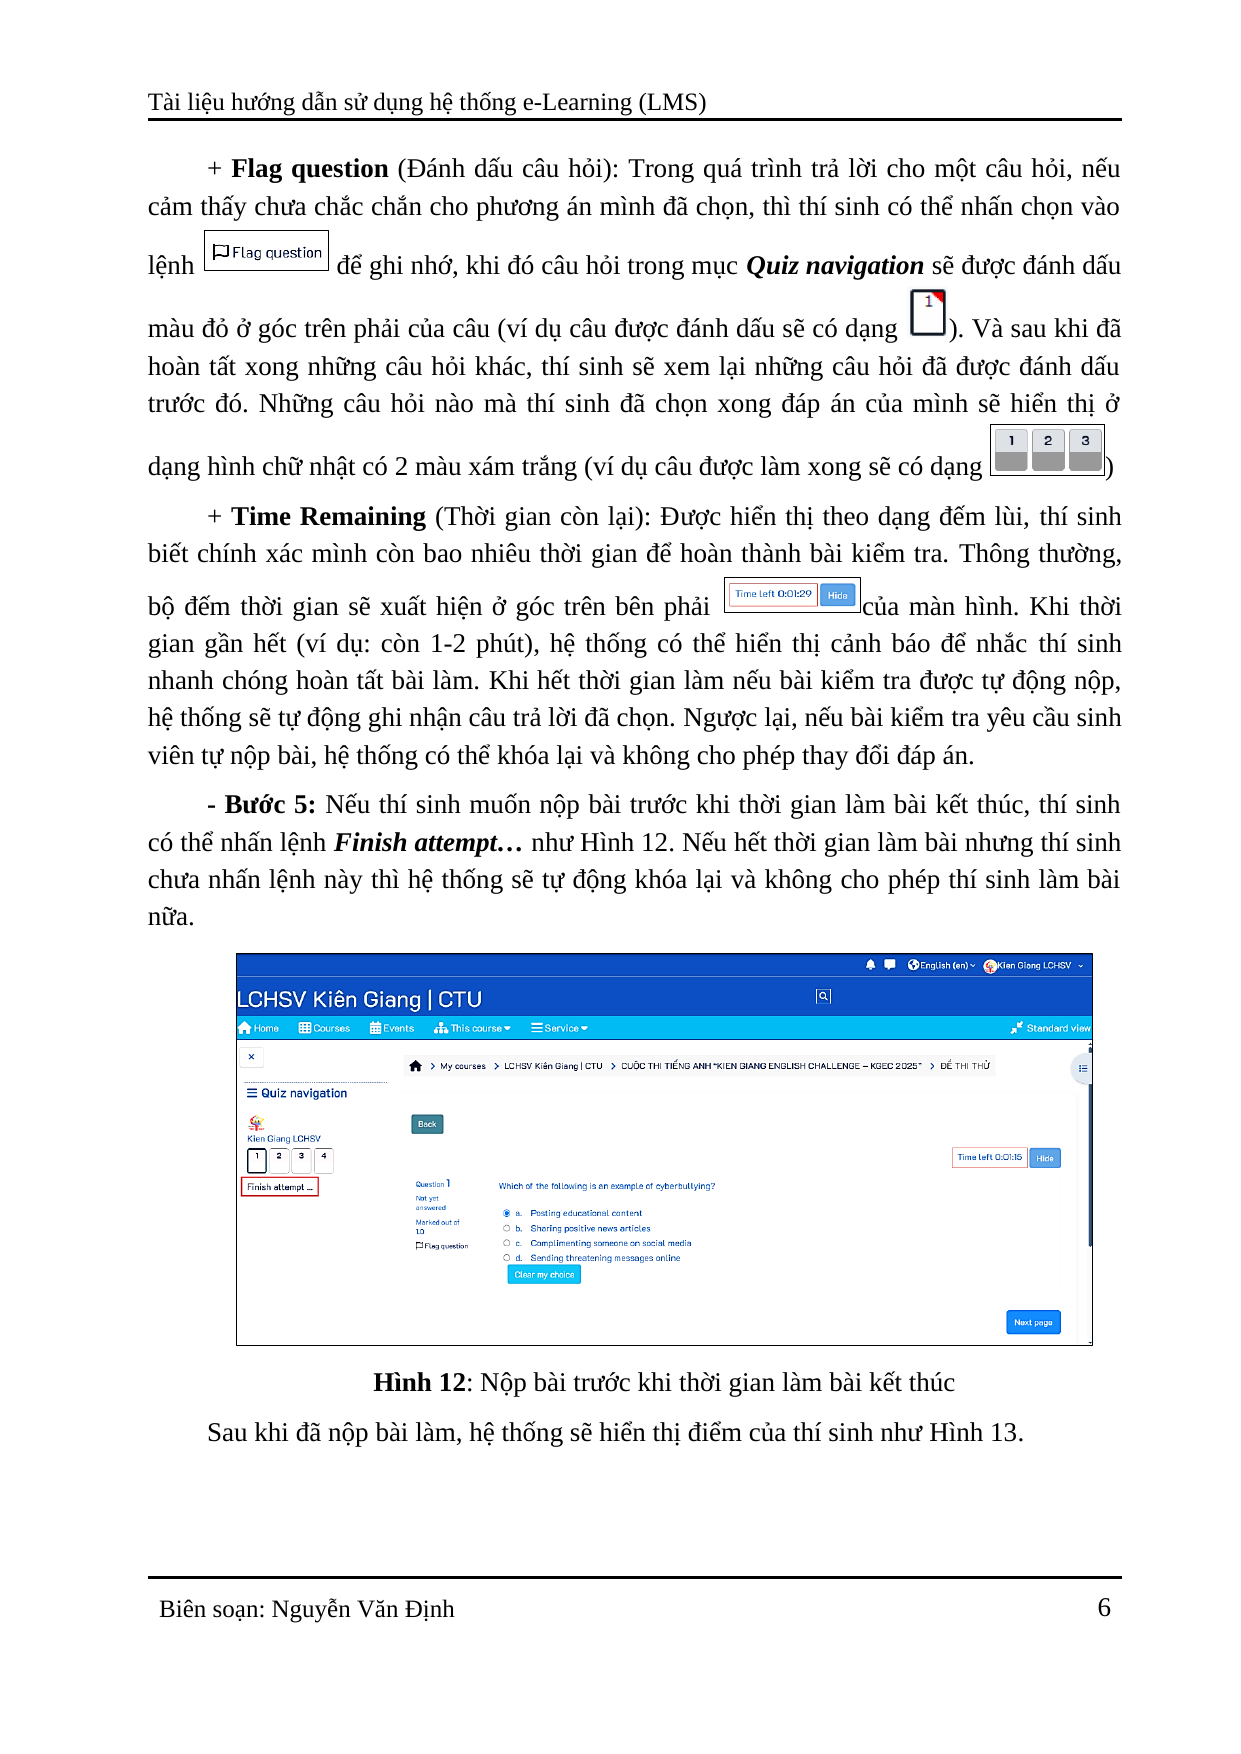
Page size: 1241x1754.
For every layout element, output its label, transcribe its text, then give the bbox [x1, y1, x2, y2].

text Sau khi đã nộp bài làm, hệ thống sẽ hiển thị điểm của thí sinh như Hình 13. [148, 1416, 1122, 1447]
picture [370, 1023, 380, 1033]
picture [237, 954, 1092, 1015]
picture [299, 1023, 311, 1033]
picture [991, 425, 1104, 475]
picture [725, 578, 860, 612]
text + Flag question (Đánh dấu câu hỏi): Trong quá trình trả lời cho một câu hỏi, nếu cảm thấy chưa chắc chắn cho phương án mình đã chọn, thì thí sinh có thể nhấn chọn vào lệnh để ghi nhớ, khi đó câu hỏi trong mục Quiz navigation sẽ được đánh dấu màu đỏ ở góc trên phải của câu (ví dụ câu được đánh dấu sẽ có dạng ). Và sau khi đã hoàn tất xong những câu hỏi khác, thí sinh sẽ xem lại những câu hỏi đã được đánh dấu trước đó. Những câu hỏi nào mà thí sinh đã chọn xong đáp án của mình sẽ hiển thị ở dạng hình chữ nhật có 2 màu xám trắng (ví dụ câu được làm xong sẽ có dạng ) [148, 153, 1122, 481]
picture [205, 231, 328, 270]
picture [239, 1023, 250, 1033]
text - Bước 5: Nếu thí sinh muốn nộp bài trước khi thời gian làm bài kết thúc, thí sinh có thể nhấn lệnh Finish attempt… như Hình 12. Nếu hết thời gian làm bài nhưng thí sinh chưa nhấn lệnh này thì hệ thống sẽ tự động khóa lại và không cho phép thí sinh làm bài nữa. [148, 788, 1122, 932]
picture [237, 1040, 1092, 1345]
picture [907, 286, 948, 338]
text + Time Remaining (Thời gian còn lại): Được hiển thị theo dạng đếm lùi, thí sinh biết chính xác mình còn bao nhiêu thời gian để hoàn thành bài kiểm tra. Thông thường, bộ đếm thời gian sẽ xuất hiện ở góc trên bên phải của màn hình. Khi thời gian gần hết (ví dụ: còn 1-2 phút), hệ thống có thể hiển thị cảnh báo để nhắc thí sinh nhanh chóng hoàn tất bài làm. Khi hết thời gian làm nếu bài kiểm tra được tự động nộp, hệ thống sẽ tự động ghi nhận câu trả lời đã chọn. Ngược lại, nếu bài kiểm tra yêu cầu sinh viên tự nộp bài, hệ thống có thể khóa lại và không cho phép thay đổi đáp án. [148, 499, 1122, 770]
picture [435, 1023, 442, 1033]
text Hình 12: Nộp bài trước khi thời gian làm bài kết thúc [148, 1366, 1122, 1397]
